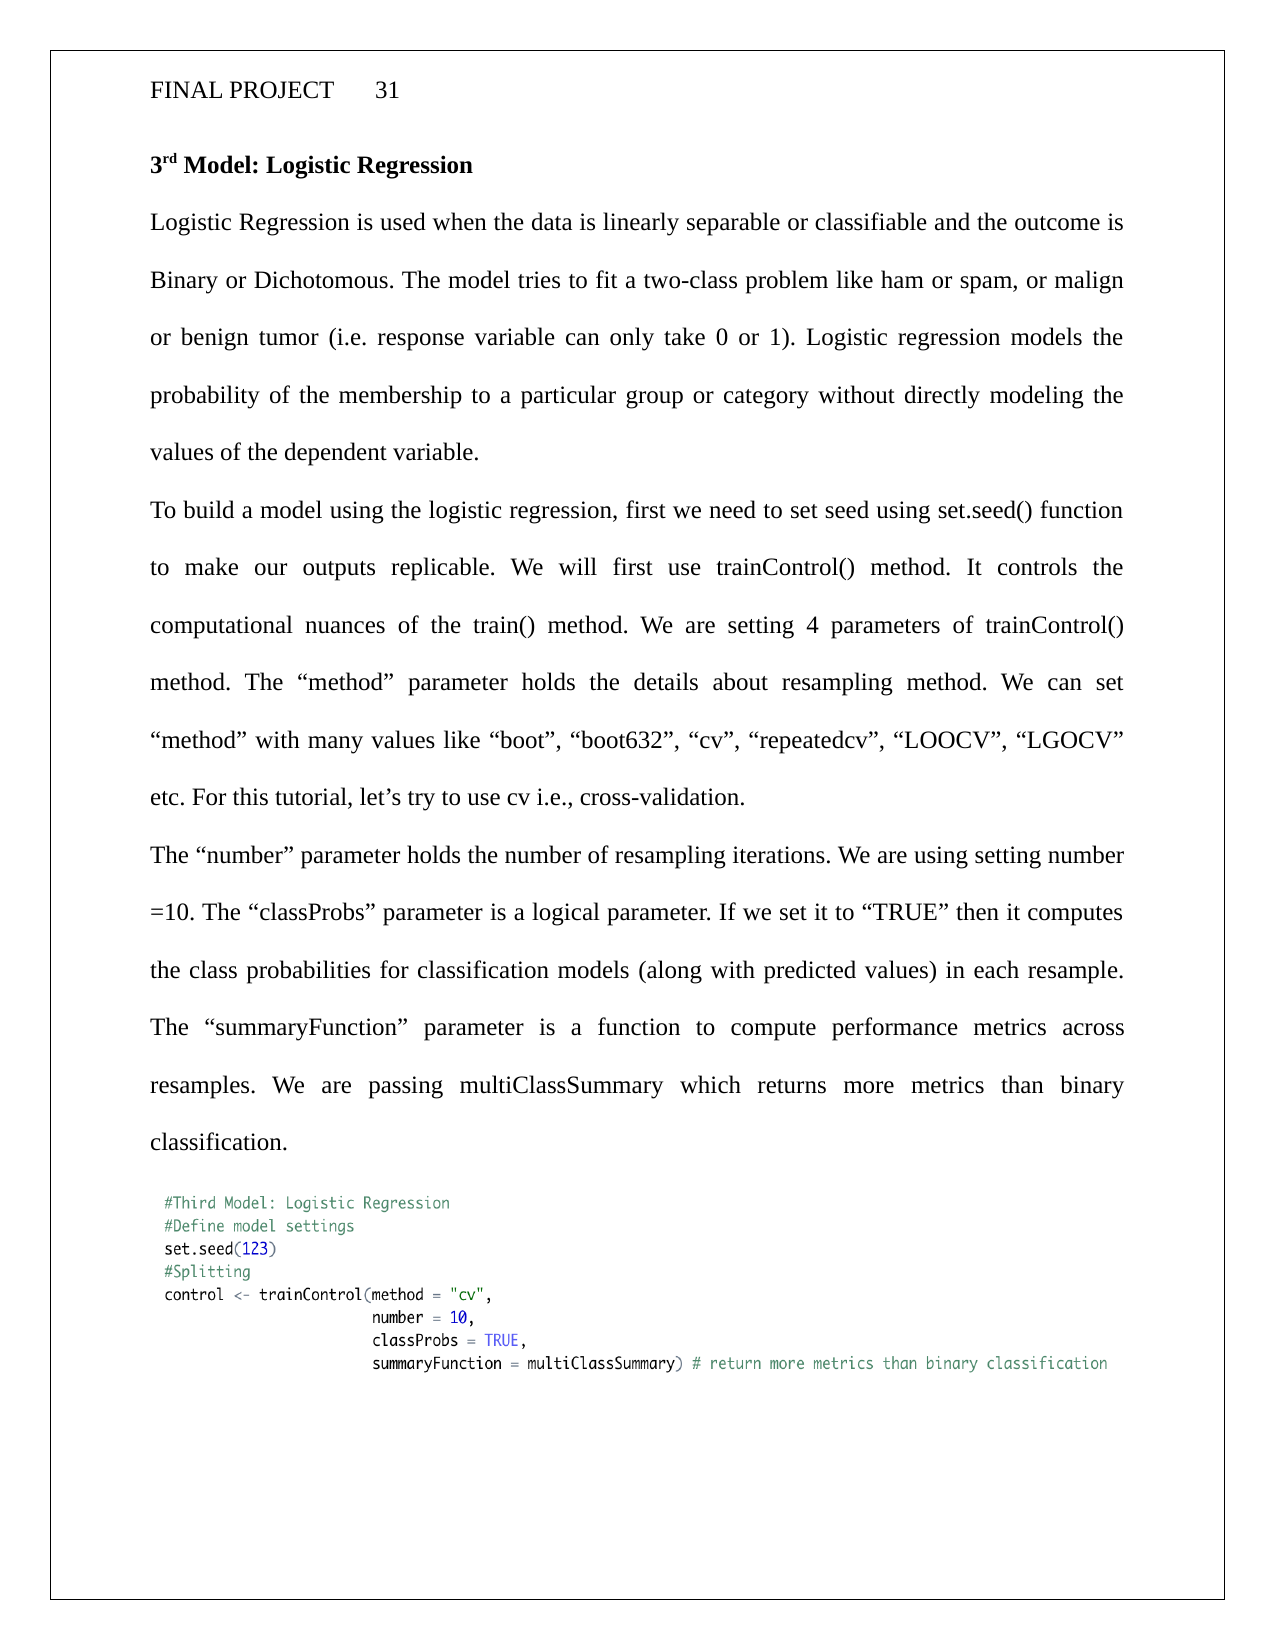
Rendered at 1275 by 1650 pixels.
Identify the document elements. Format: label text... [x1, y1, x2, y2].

text 3rd Model: Logistic Regression [150, 150, 1125, 179]
text Logistic Regression is used when the data is linearly separable or classifiable and the outcome is Binary or Dichotomous. The model tries to fit a two-class problem like ham or spam, or malign or benign tumor (i.e. response variable can only take 0 or 1). Logistic regression models the probability of the membership to a particular group or category without directly modeling the values of the dependent variable. [150, 207, 1125, 466]
text To build a model using the logistic regression, first we need to set seed using set.seed() function to make our outputs replicable. We will first use trainControl() method. It controls the computational nuances of the train() method. We are setting 4 parameters of trainControl() method. The “method” parameter holds the details about resampling method. We can set “method” with many values like “boot”, “boot632”, “cv”, “repeatedcv”, “LOOCV”, “LGOCV” etc. For this tutorial, let’s try to use cv i.e., cross-validation. [150, 495, 1125, 811]
picture [159, 1185, 1116, 1386]
text The “number” parameter holds the number of resampling iterations. We are using setting number =10. The “classProbs” parameter is a logical parameter. If we set it to “TRUE” then it computes the class probabilities for classification models (along with predicted values) in each resample. The “summaryFunction” parameter is a function to compute performance metrics across resamples. We are passing multiClassSummary which returns more metrics than binary classification. [150, 840, 1125, 1156]
